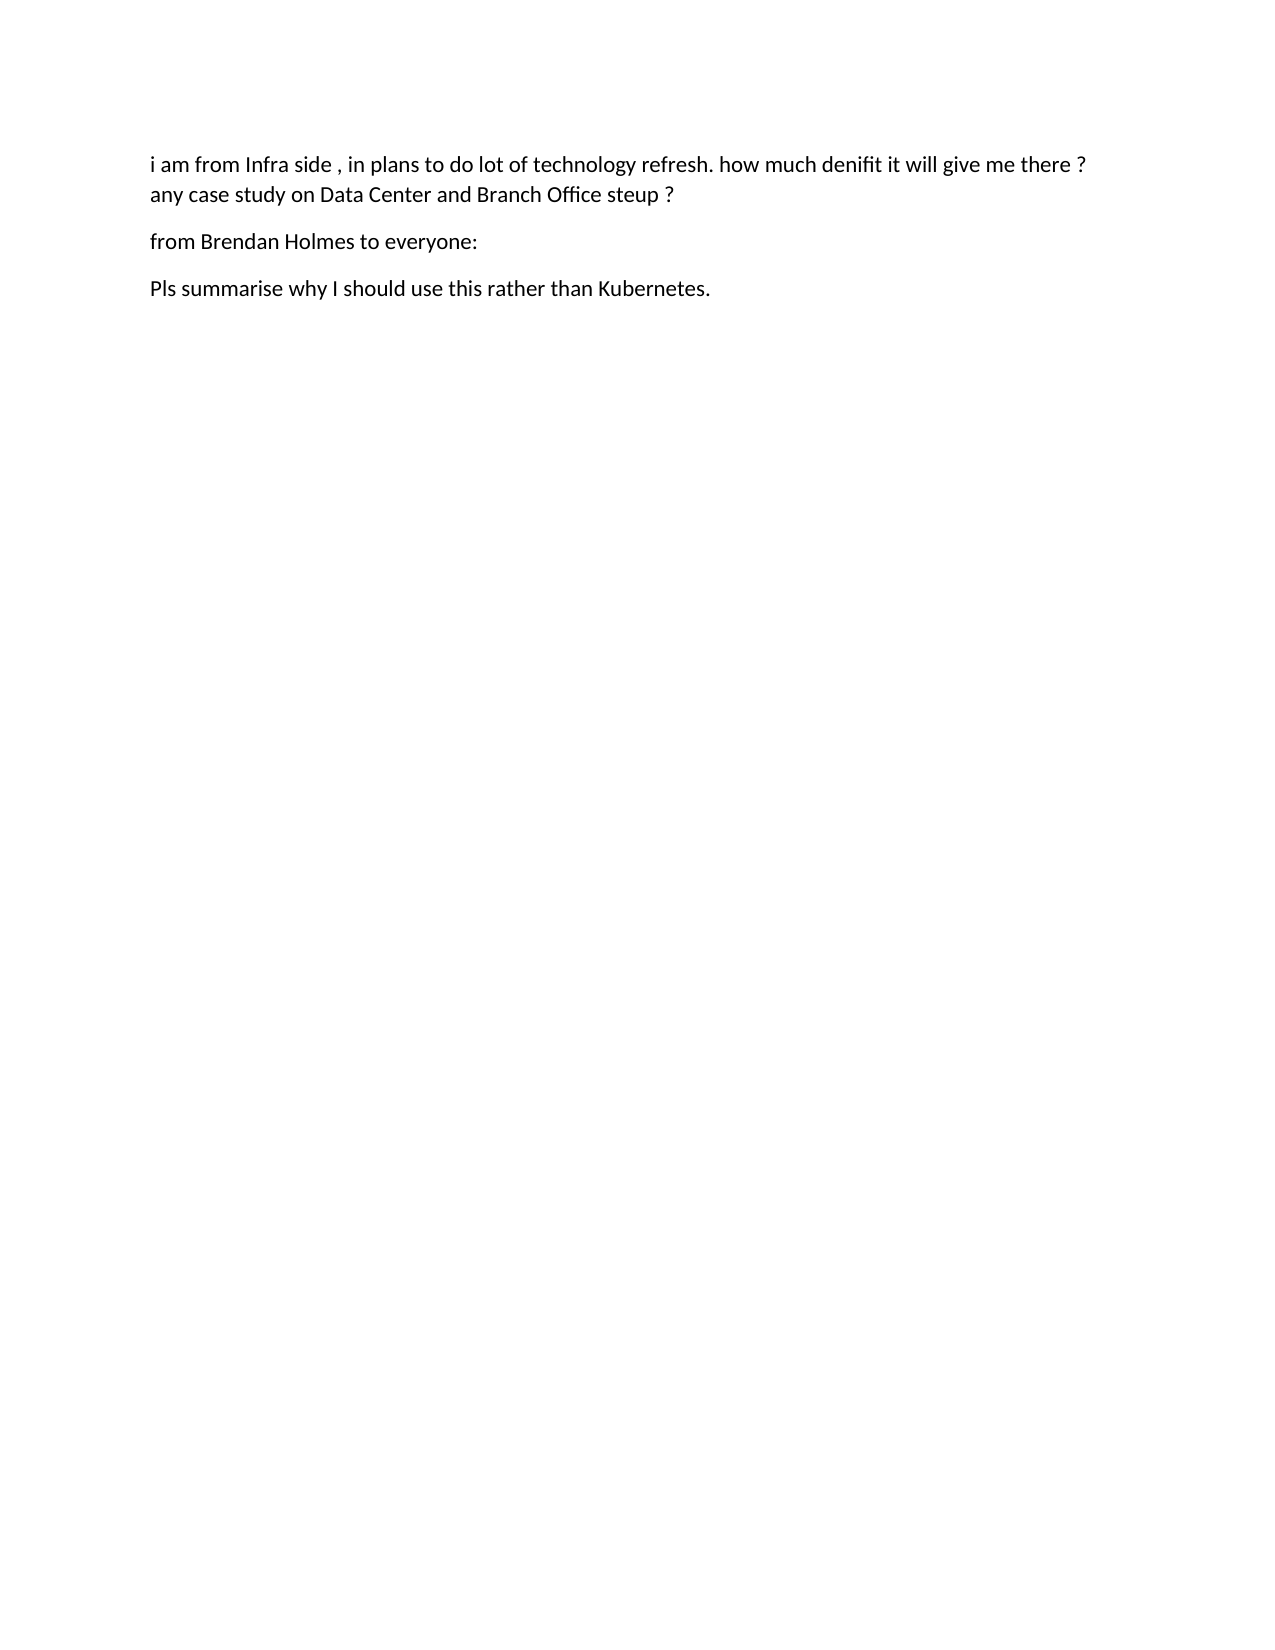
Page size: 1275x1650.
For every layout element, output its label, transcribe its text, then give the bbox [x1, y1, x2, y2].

text i am from Infra side , in plans to do lot of technology refresh. how much denifit it will give me there ? any case study on Data Center and Branch Office steup ? [150, 150, 1125, 208]
text from Brendan Holmes to everyone: [150, 227, 1125, 255]
text Pls summarise why I should use this rather than Kubernetes. [150, 274, 1125, 302]
